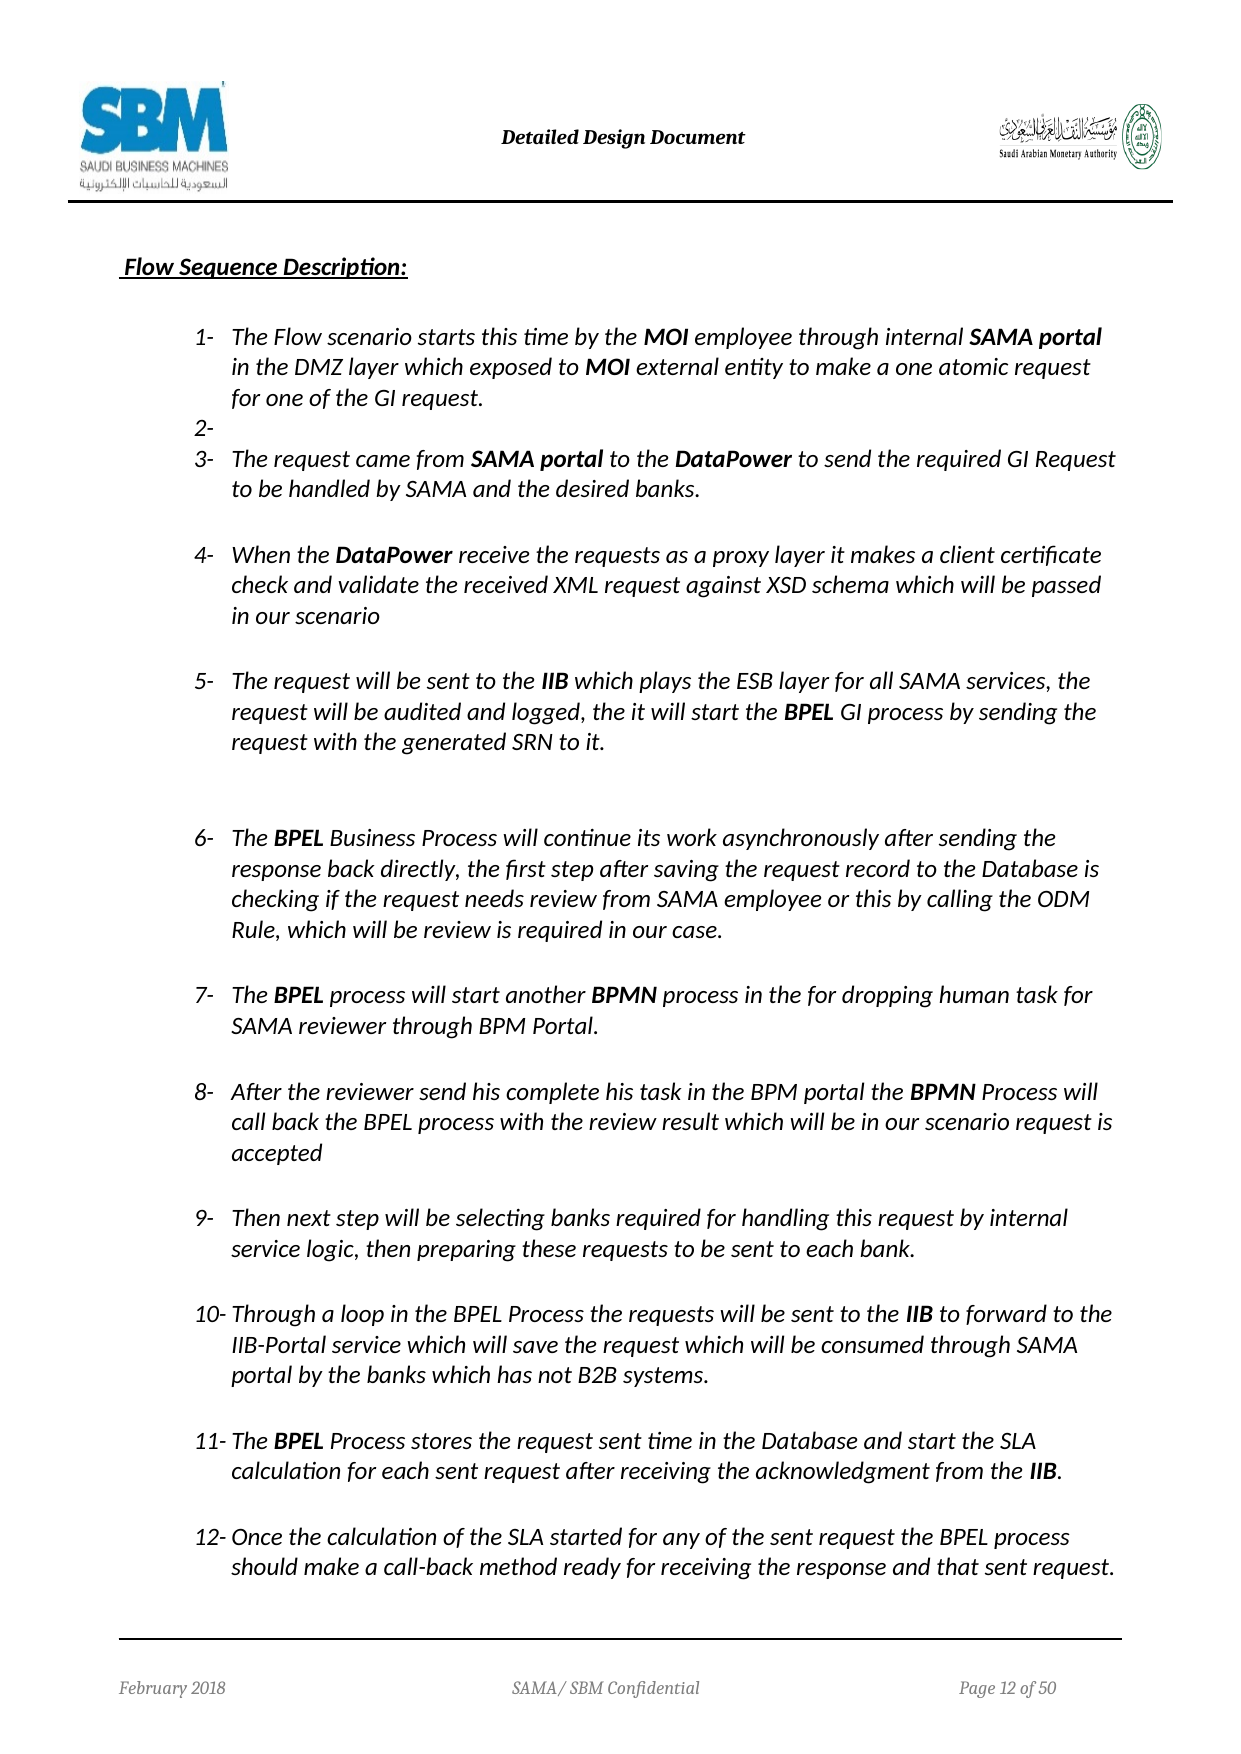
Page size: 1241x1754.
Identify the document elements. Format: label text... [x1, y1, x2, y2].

list After the reviewer send his complete his task in the BPM portal the BPMN Process will call back the BPEL process with the review result which will be in our scenario request is accepted [193, 1076, 1122, 1167]
list Flow Sequence Description: [118, 251, 1122, 281]
list The request came from SAMA portal to the DataPower to send the required GI Request to be handled by SAMA and the desired banks. [193, 443, 1122, 504]
list Once the calculation of the SLA started for any of the sent request the BPEL process should make a call-back method ready for receiving the response and that sent request. [193, 1521, 1122, 1582]
list When the DataPower receive the requests as a proxy layer it makes a client certificate check and validate the received XML request against XSD schema which will be passed in our scenario [193, 539, 1122, 631]
list Then next step will be selecting banks required for handling this request by internal service logic, then preparing these requests to be sent to each bank. [193, 1202, 1122, 1263]
list Through a loop in the BPEL Process the requests will be sent to the IIB to forward to the IIB-Portal service which will save the request which will be consumed through SAMA portal by the banks which has not B2B systems. [193, 1298, 1122, 1390]
picture [998, 100, 1162, 175]
list The BPEL Process stores the request sent time in the Database and start the SLA calculation for each sent request after receiving the acknowledgment from the IIB. [193, 1425, 1122, 1486]
list The BPEL Business Process will continue its work asynchronously after sending the response back directly, the first step after saving the request record to the Database is checking if the request needs review from SAMA employee or this by calling the ODM Rule, which will be review is required in our case. [193, 823, 1122, 945]
list The request will be sent to the IIB which plays the ESB layer for all SAMA services, the request will be audited and logged, the it will start the BPEL GI process by sending the request with the generated SRN to it. [193, 666, 1122, 757]
list The Flow scenario starts this time by the MOI employee through internal SAMA portal in the DMZ layer which exposed to MOI external entity to make a one atomic request for one of the GI request. [193, 321, 1122, 412]
picture [78, 81, 229, 194]
list The BPEL process will start another BPMN process in the for dropping human task for SAMA reviewer through BPM Portal. [193, 980, 1122, 1041]
